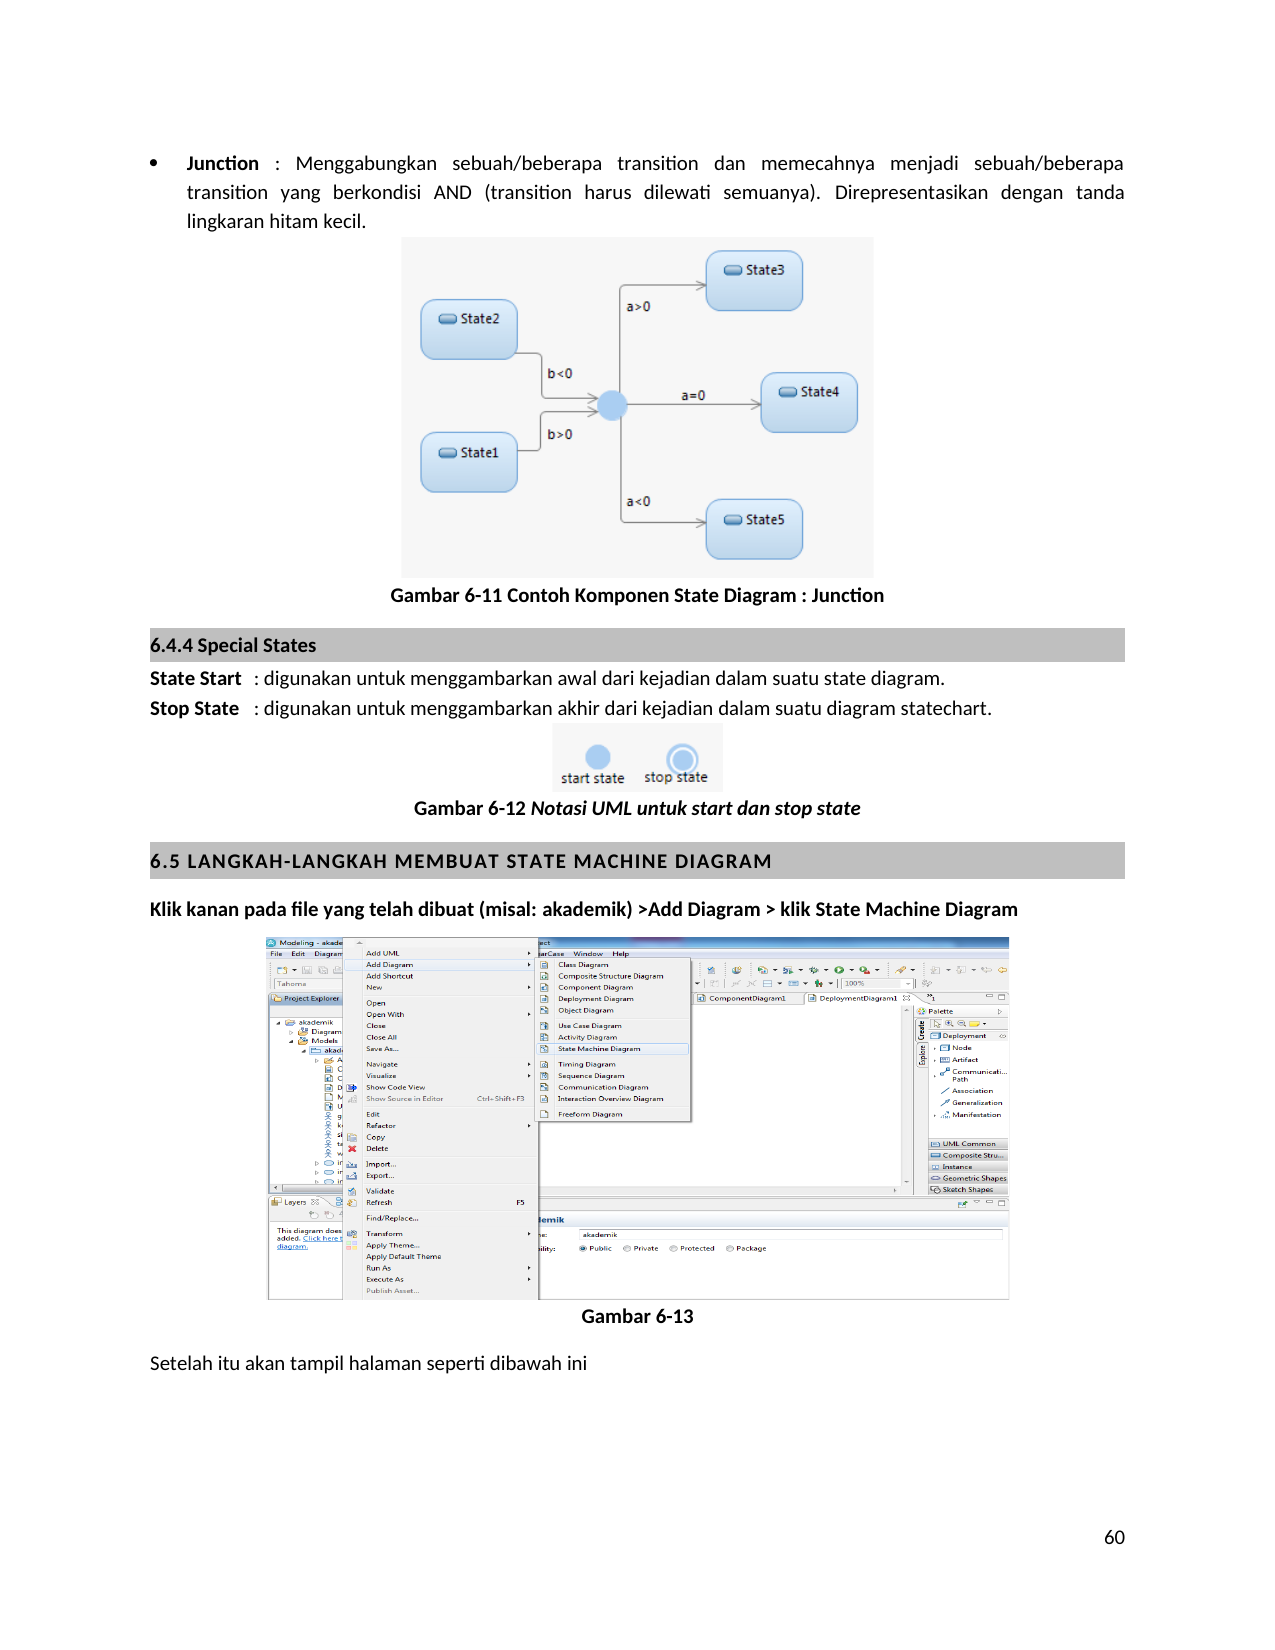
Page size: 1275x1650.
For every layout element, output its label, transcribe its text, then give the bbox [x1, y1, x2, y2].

text Gambar 6-12 Notasi UML untuk start dan stop state [150, 795, 1125, 821]
subtitle 6.5 Langkah-Langkah Membuat State Machine Diagram [150, 848, 1125, 873]
text Stop State : digunakan untuk menggambarkan akhir dari kejadian dalam suatu diagram statechart. [150, 695, 1125, 720]
text Klik kanan pada file yang telah dibuat (misal: akademik) >Add Diagram > klik State Machine Diagram [150, 896, 1125, 921]
subtitle 6.4.4 Special States [150, 630, 1125, 660]
text Gambar 6-11 Contoh Komponen State Diagram : Junction [150, 582, 1125, 607]
text Setelah itu akan tampil halaman seperti dibawah ini [150, 1350, 1125, 1375]
text State Start : digunakan untuk menggambarkan awal dari kejadian dalam suatu state diagram. [150, 666, 1125, 691]
picture [266, 937, 1010, 1300]
picture [401, 237, 874, 578]
text Gambar 6-13 [150, 1304, 1125, 1329]
picture [552, 723, 723, 792]
list Junction : Menggabungkan sebuah/beberapa transition dan memecahnya menjadi sebuah/beberapa transition yang berkondisi AND (transition harus dilewati semuanya). Direpresentasikan dengan tanda lingkaran hitam kecil. [150, 150, 1125, 234]
